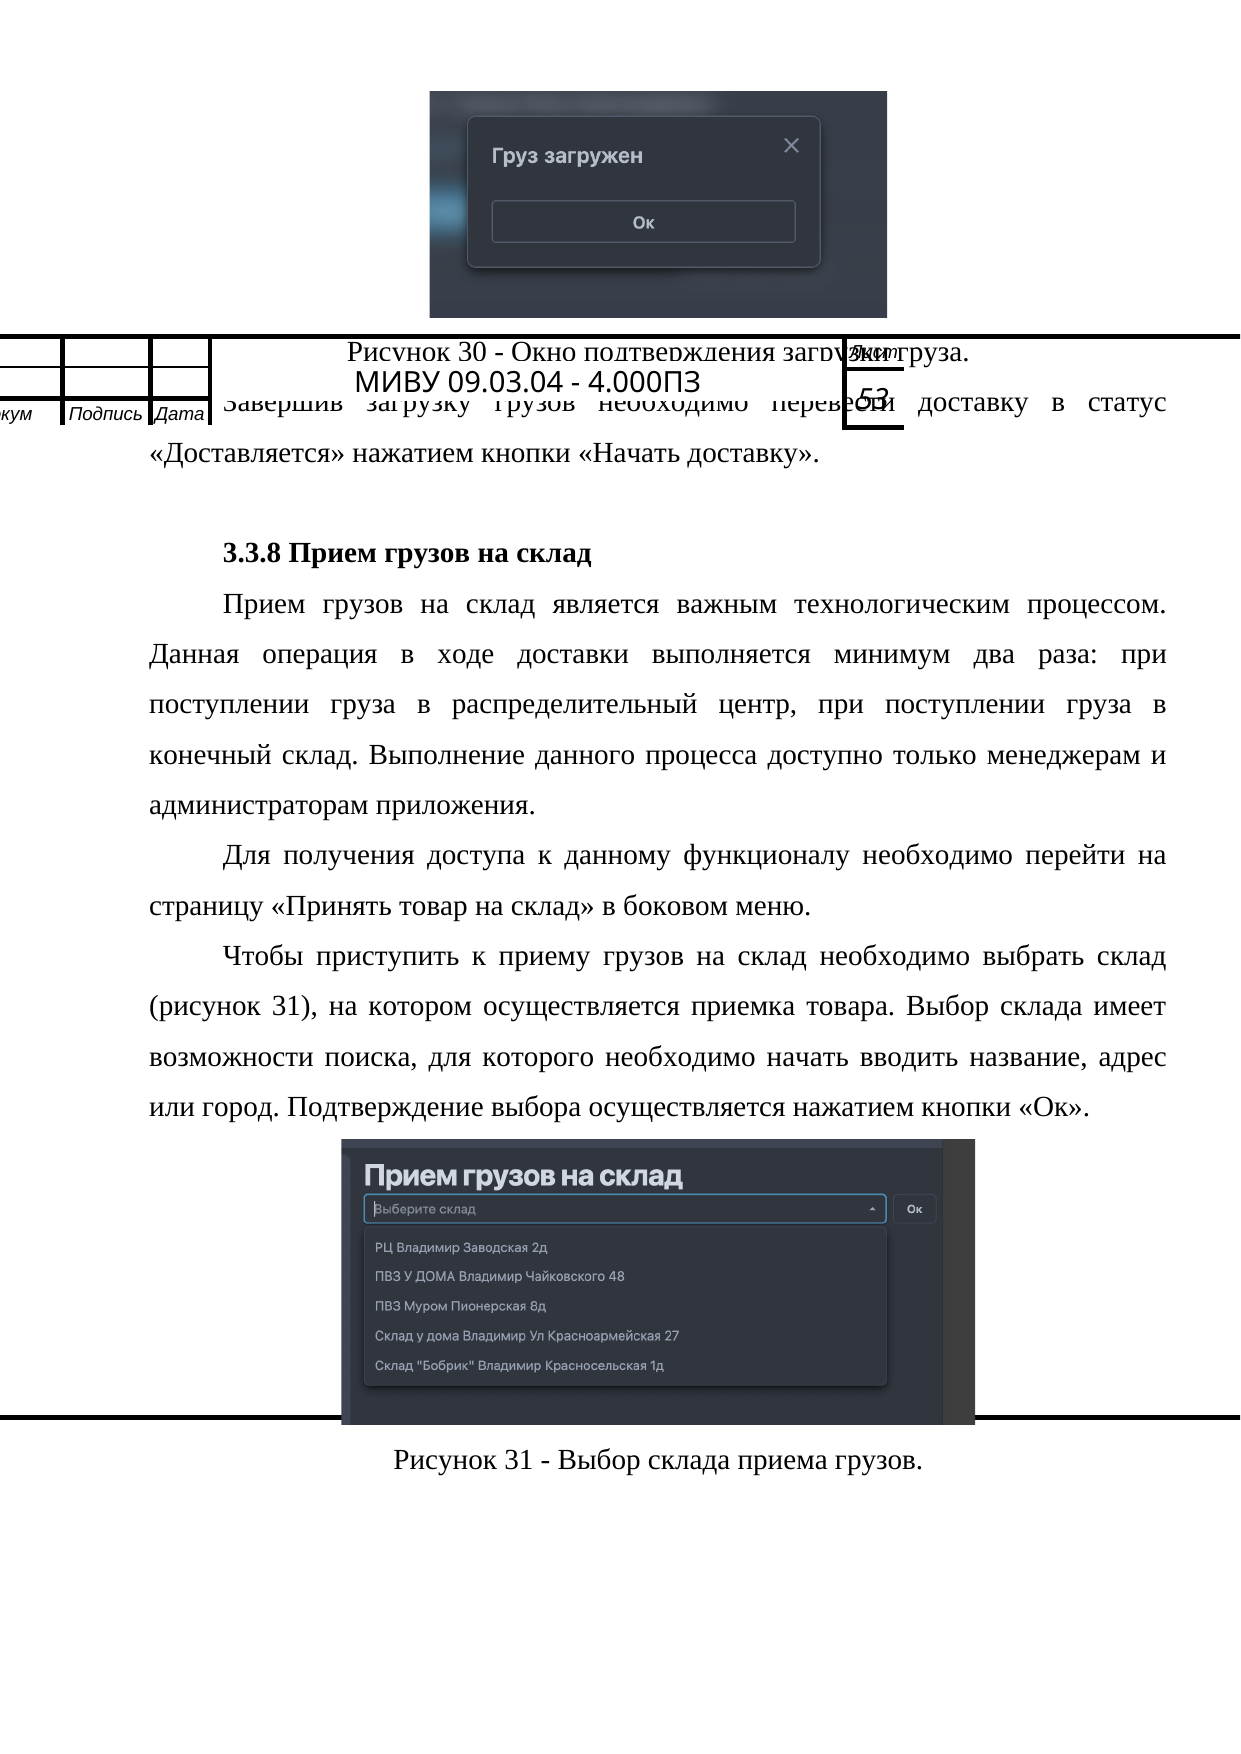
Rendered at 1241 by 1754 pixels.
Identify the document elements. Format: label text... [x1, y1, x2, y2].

text Прием грузов на склад является важным технологическим процессом. Данная операция в ходе доставки выполняется минимум два раза: при поступлении груза в распределительный центр, при поступлении груза в конечный склад. Выполнение данного процесса доступно только менеджерам и администраторам приложения. [149, 586, 1168, 821]
text Завершив загрузку грузов необходимо перевести доставку в статус «Доставляется» нажатием кнопки «Начать доставку». [149, 384, 1168, 468]
text Чтобы приступить к приему грузов на склад необходимо выбрать склад (рисунок 31), на котором осуществляется приемка товара. Выбор склада имеет возможности поиска, для которого необходимо начать вводить название, адрес или город. Подтверждение выбора осуществляется нажатием кнопки «Ок». [149, 938, 1168, 1122]
picture [341, 1139, 976, 1425]
picture [429, 91, 888, 318]
text 3.3.8 Прием грузов на склад [149, 536, 1168, 569]
text Для получения доступа к данному функционалу необходимо перейти на страницу «Принять товар на склад» в боковом меню. [149, 837, 1168, 921]
